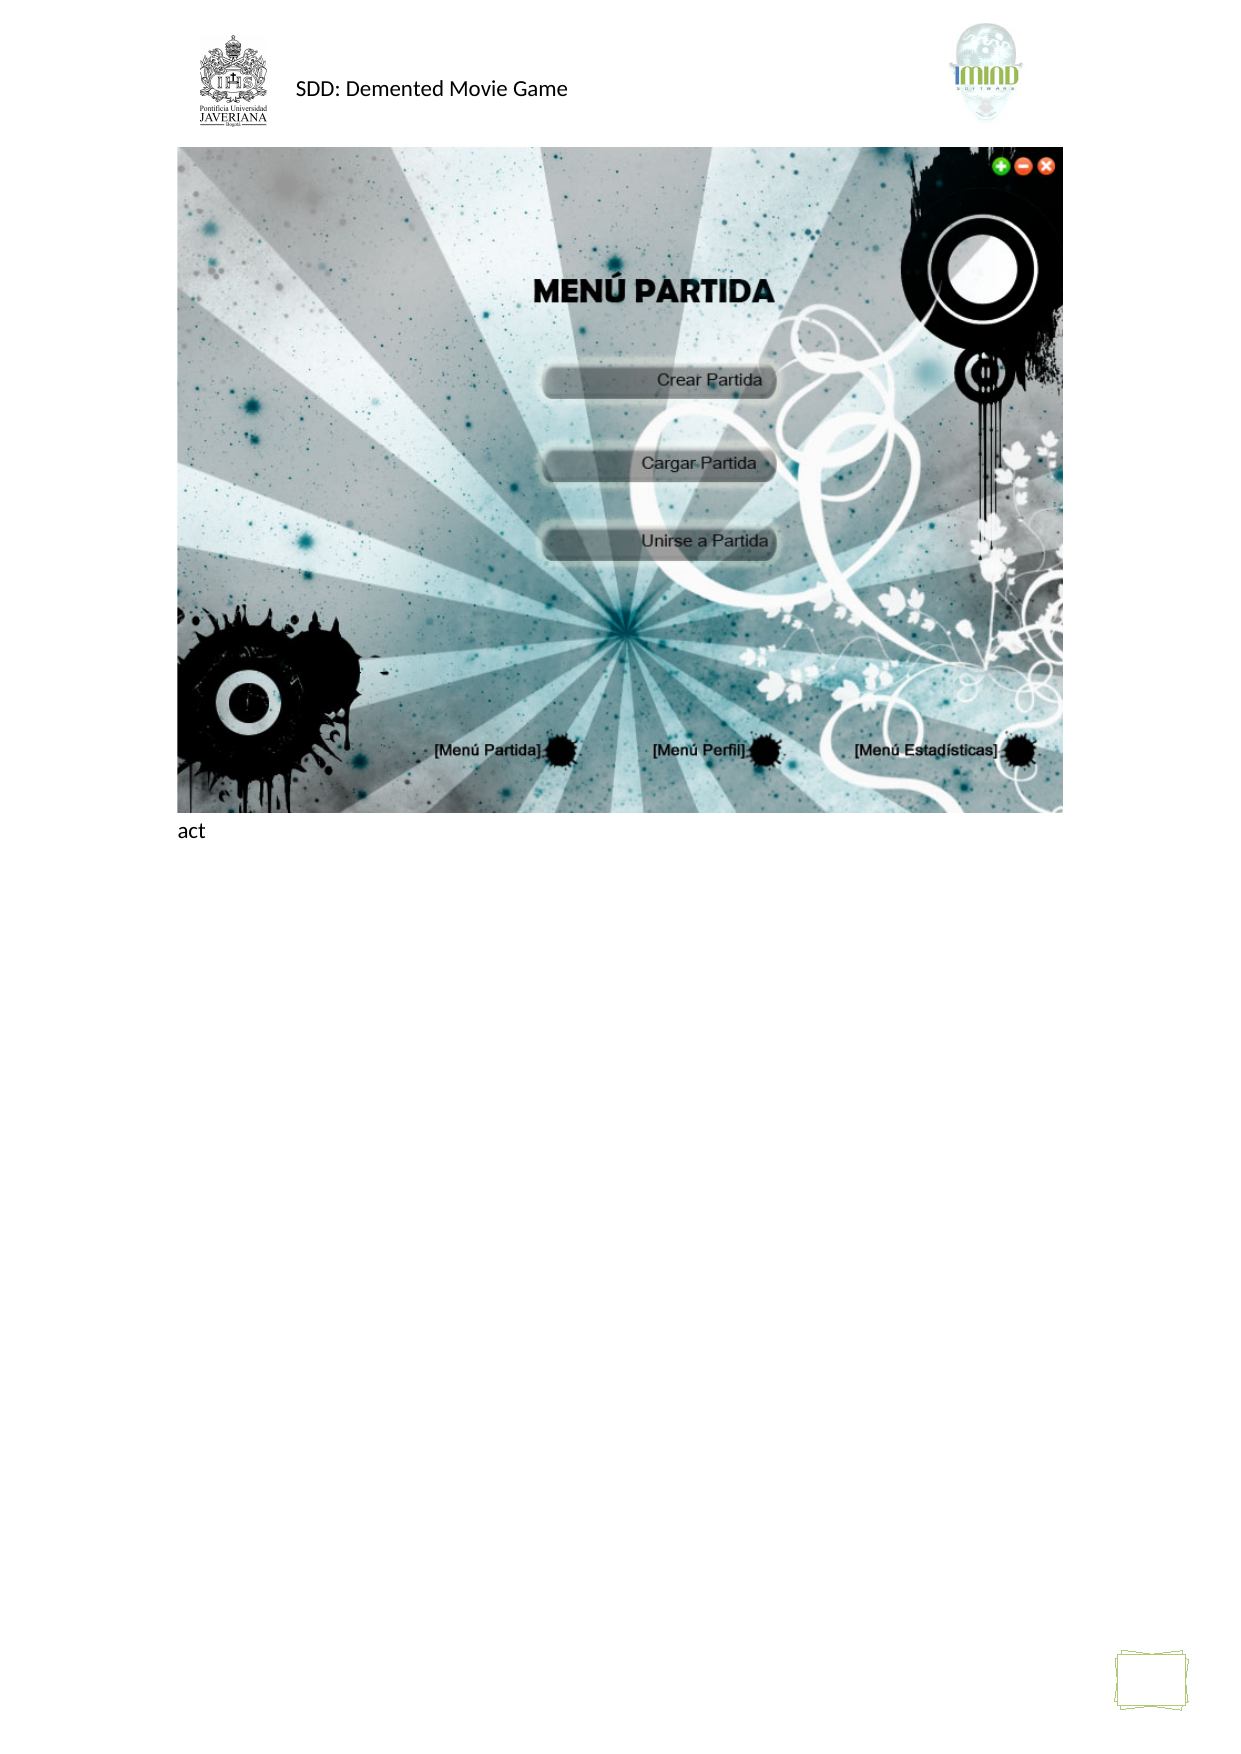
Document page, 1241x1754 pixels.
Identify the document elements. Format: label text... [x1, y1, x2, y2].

text act [177, 813, 1063, 844]
picture [177, 147, 1063, 813]
picture [200, 35, 267, 127]
picture [948, 23, 1029, 127]
